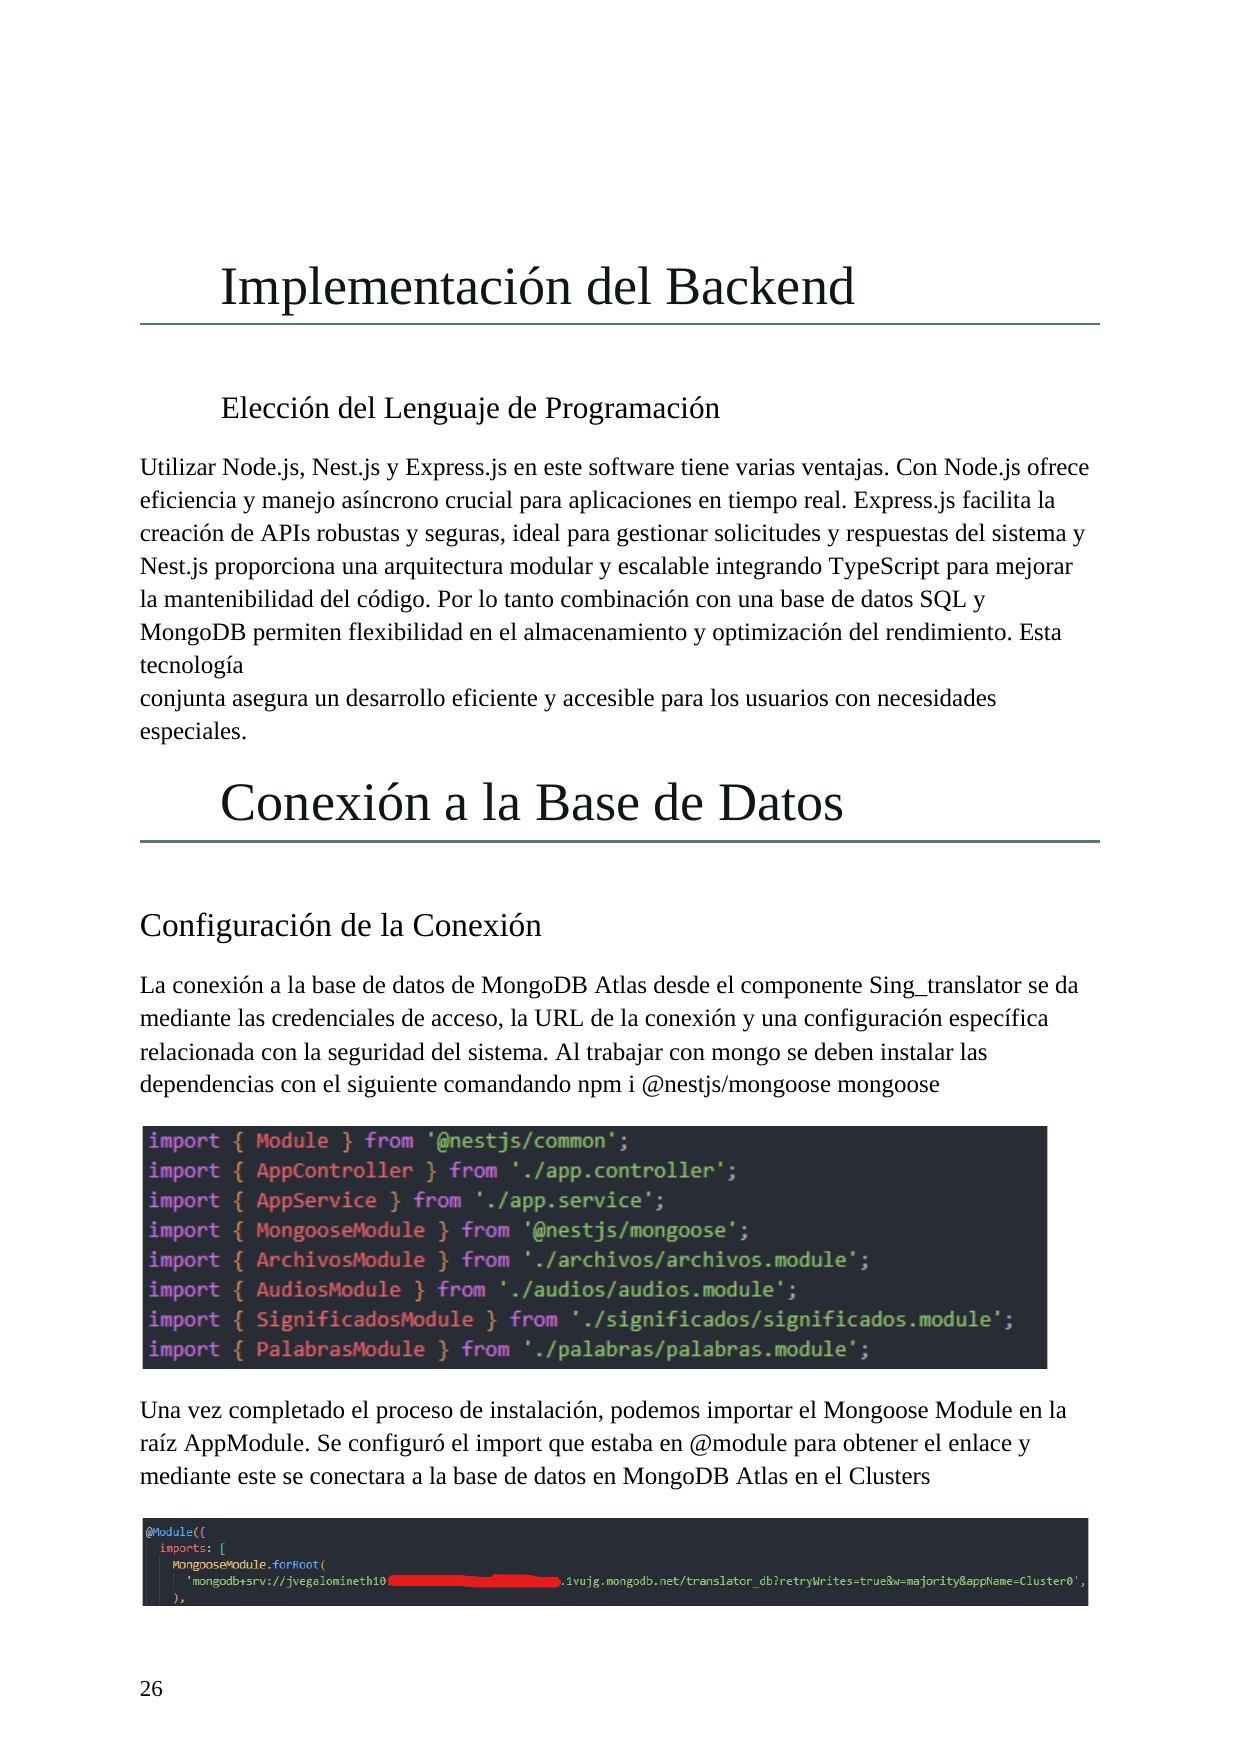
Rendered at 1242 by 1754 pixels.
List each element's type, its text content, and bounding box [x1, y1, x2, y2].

text conjunta asegura un desarrollo eficiente y accesible para los usuarios con necesidades especiales. [139, 683, 999, 745]
text Configuración de la Conexión [139, 906, 1242, 944]
text Una vez completado el proceso de instalación, podemos importar el Mongoose Module en la raíz AppModule. Se configuró el import que estaba en @module para obtener el enlace y mediante este se conectara a la base de datos en MongoDB Atlas en el Clusters [139, 1395, 1069, 1490]
text La conexión a la base de datos de MongoDB Atlas desde el componente Sing_translator se da mediante las credenciales de acceso, la URL de la conexión y una configuración específica relacionada con la seguridad del sistema. Al trabajar con mongo se deben instalar las dependencias con el siguiente comandando npm i @nestjs/mongoose mongoose [139, 971, 1081, 1098]
picture [142, 1126, 1048, 1369]
subtitle Elección del Lenguaje de Programación [139, 390, 1242, 426]
subtitle Implementación del Backend [139, 254, 1242, 316]
subtitle Conexión a la Base de Datos [139, 770, 1242, 832]
text Utilizar Node.js, Nest.js y Express.js en este software tiene varias ventajas. Con Node.js ofrece eficiencia y manejo asíncrono crucial para aplicaciones en tiempo real. Express.js facilita la [139, 452, 1092, 513]
text creación de APIs robustas y seguras, ideal para gestionar solicitudes y respuestas del sistema y Nest.js proporciona una arquitectura modular y escalable integrando TypeScript para mejorar la mantenibilidad del código. Por lo tanto combinación con una base de datos SQL y MongoDB permiten flexibilidad en el almacenamiento y optimización del rendimiento. Esta tecnología [139, 518, 1096, 679]
picture [142, 1518, 1089, 1606]
